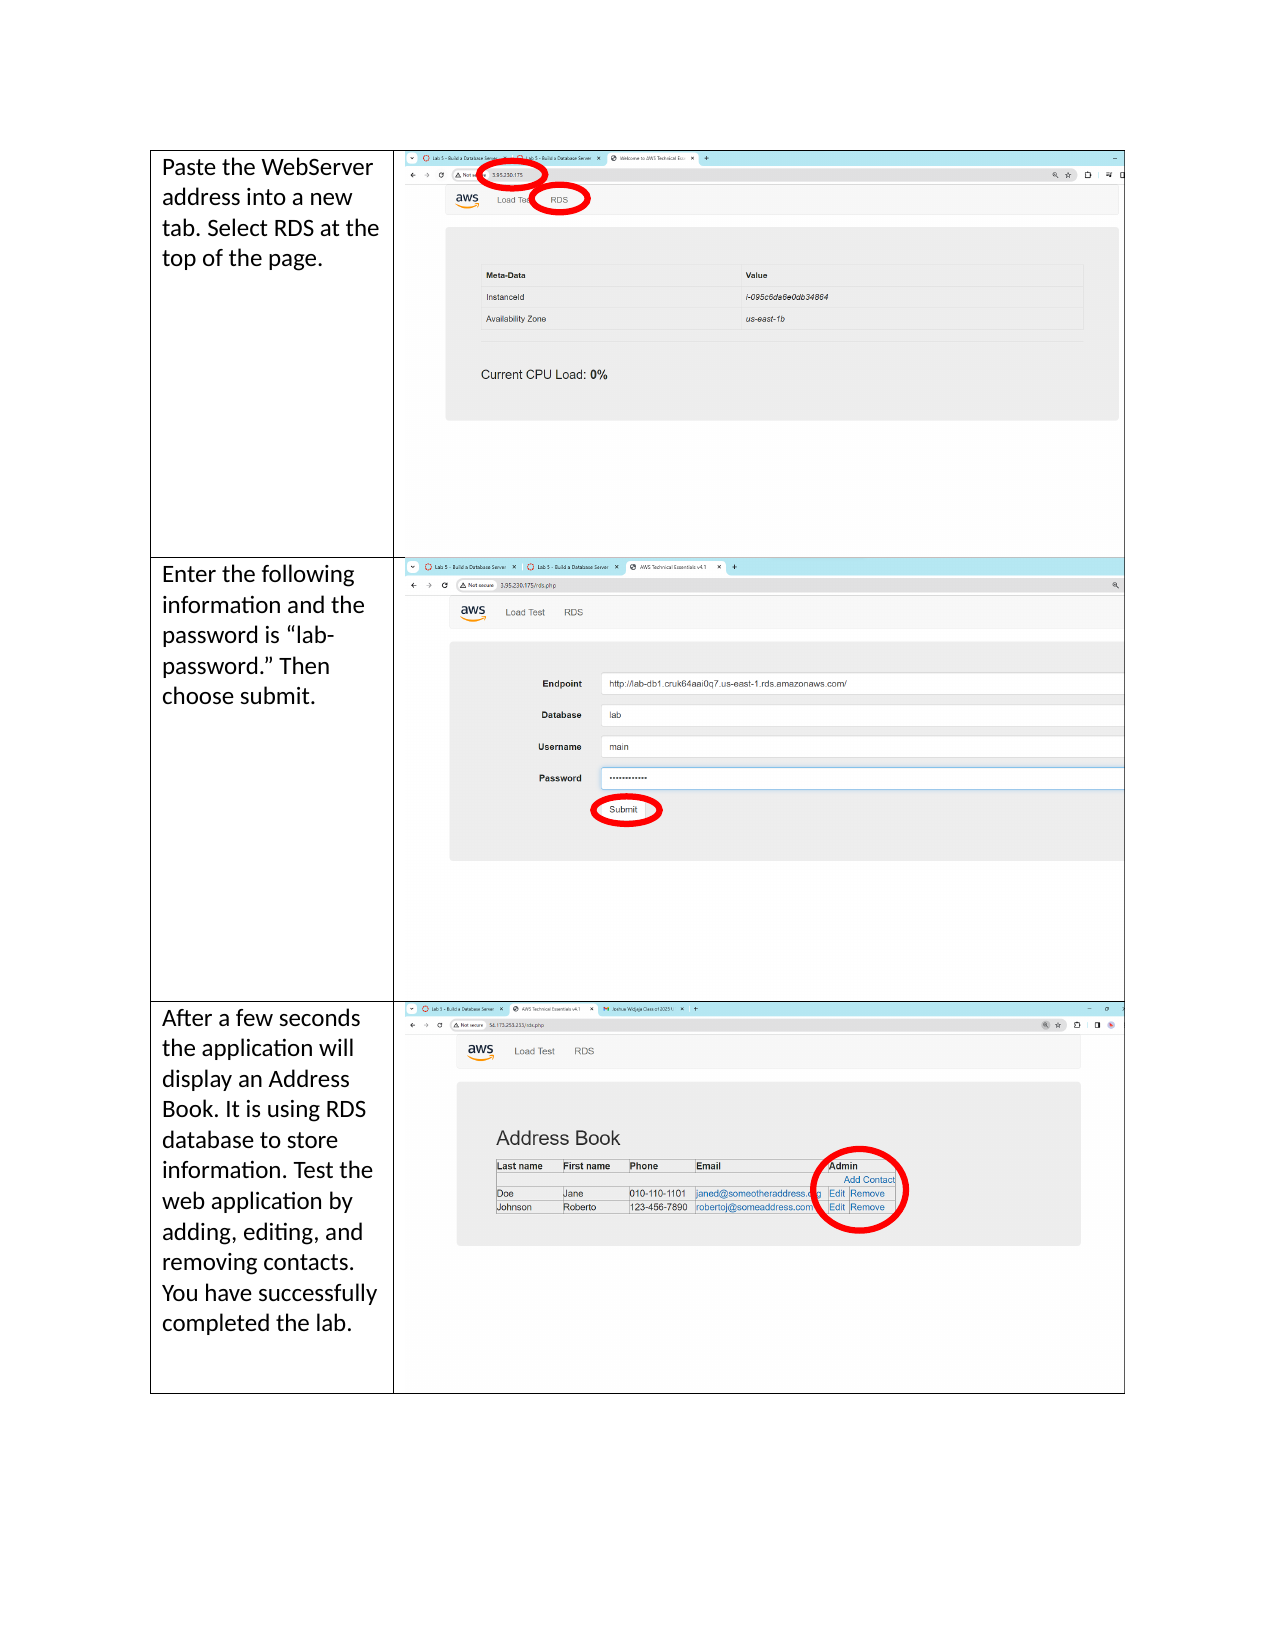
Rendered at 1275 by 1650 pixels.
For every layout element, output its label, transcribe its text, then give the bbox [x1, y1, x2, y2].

table_cell After a few seconds the application will display an Address Book. It is using RDS database to store information. Test the web application by adding, editing, and removing contacts. You have successfully completed the lab. [151, 1002, 393, 1393]
table_cell [394, 151, 405, 557]
picture [405, 1002, 1125, 1393]
table_cell Enter the following information and the password is “lab-password.” Then choose submit. [151, 558, 393, 1001]
picture [405, 151, 1125, 1001]
table_cell Paste the WebServer address into a new tab. Select RDS at the top of the page. [151, 151, 393, 557]
table_cell [394, 1002, 405, 1393]
table_cell [394, 558, 405, 1001]
